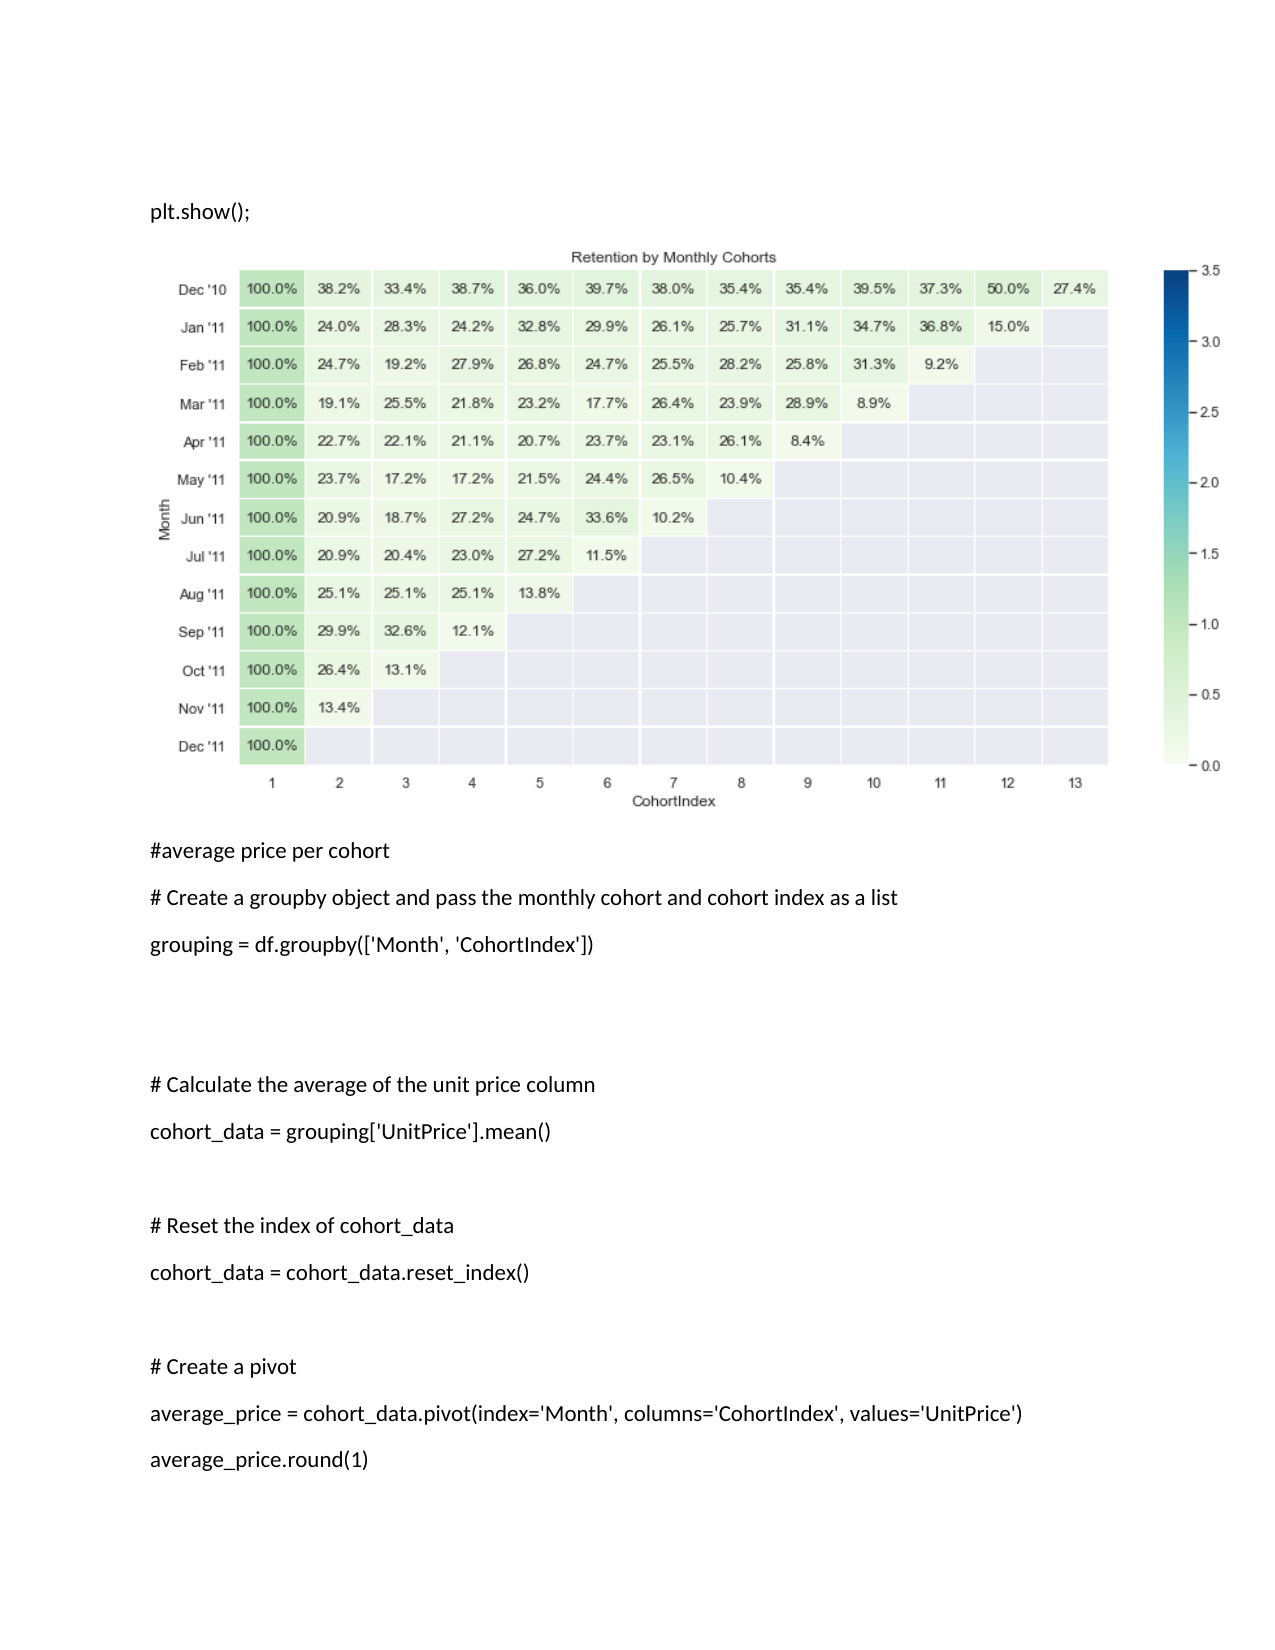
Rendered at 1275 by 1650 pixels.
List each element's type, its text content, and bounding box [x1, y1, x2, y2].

text # Reset the index of cohort_data [150, 1211, 1228, 1239]
text average_price.round(1) [150, 1446, 1228, 1474]
text # Calculate the average of the unit price column [150, 1071, 1228, 1099]
text cohort_data = grouping['UnitPrice'].mean() [150, 1117, 1228, 1146]
text cohort_data = cohort_data.reset_index() [150, 1258, 1228, 1286]
text average_price = cohort_data.pivot(index='Month', columns='CohortIndex', values='UnitPrice') [150, 1399, 1228, 1427]
text # Create a pivot [150, 1352, 1228, 1380]
text grouping = df.groupby(['Month', 'CohortIndex']) [150, 930, 1228, 958]
text plt.show(); [150, 197, 1228, 225]
picture [150, 243, 1229, 818]
text # Create a groupby object and pass the monthly cohort and cohort index as a list [150, 883, 1228, 911]
text #average price per cohort [150, 836, 1228, 864]
